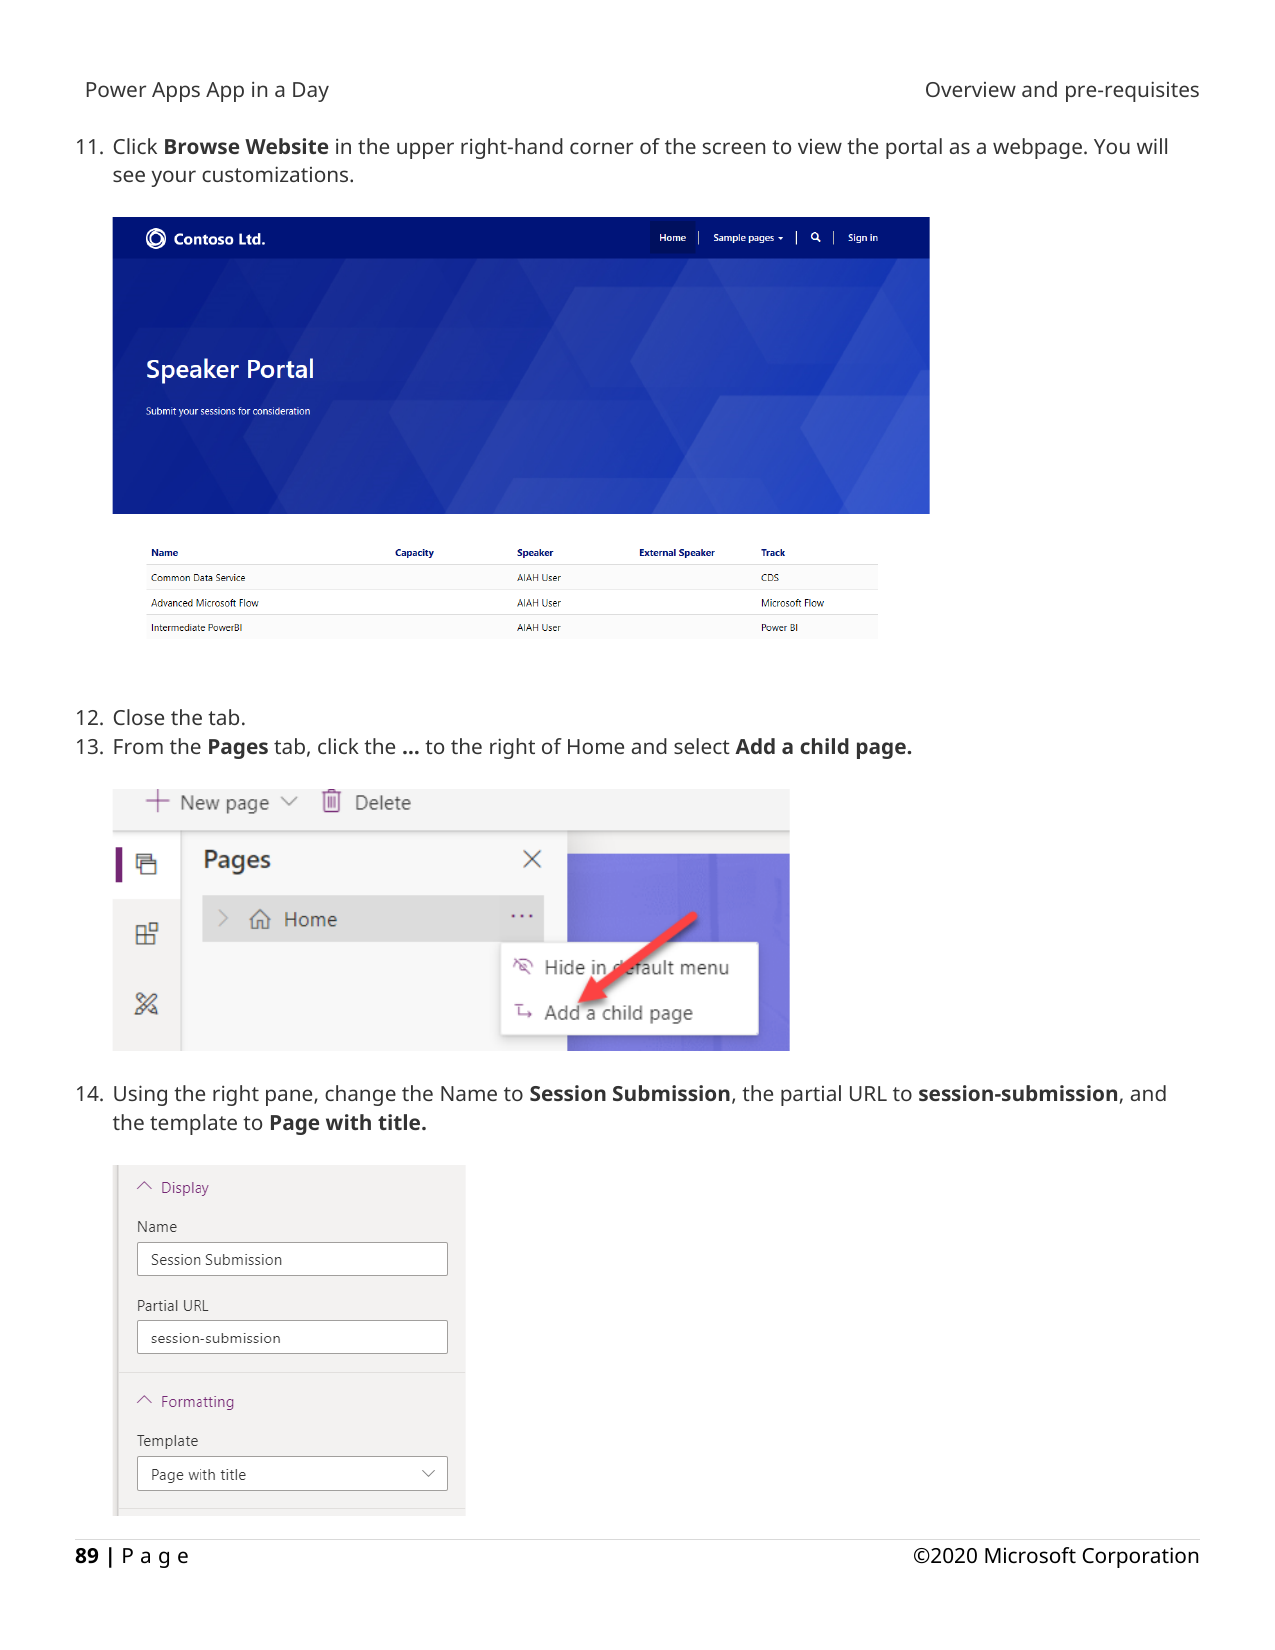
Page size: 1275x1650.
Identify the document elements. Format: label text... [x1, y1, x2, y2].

list From the Pages tab, click the … to the right of Home and select Add a child page. [75, 732, 1200, 760]
picture [112, 217, 930, 675]
list Click Browse Website in the upper right-hand corner of the screen to view the portal as a webpage. You will see your customizations. [75, 132, 1200, 189]
picture [112, 1165, 466, 1516]
picture [112, 789, 790, 1051]
list Using the right pane, change the Name to Session Submission, the partial URL to session-submission, and the template to Page with title. [75, 1079, 1200, 1136]
list Close the tab. [75, 703, 1200, 732]
